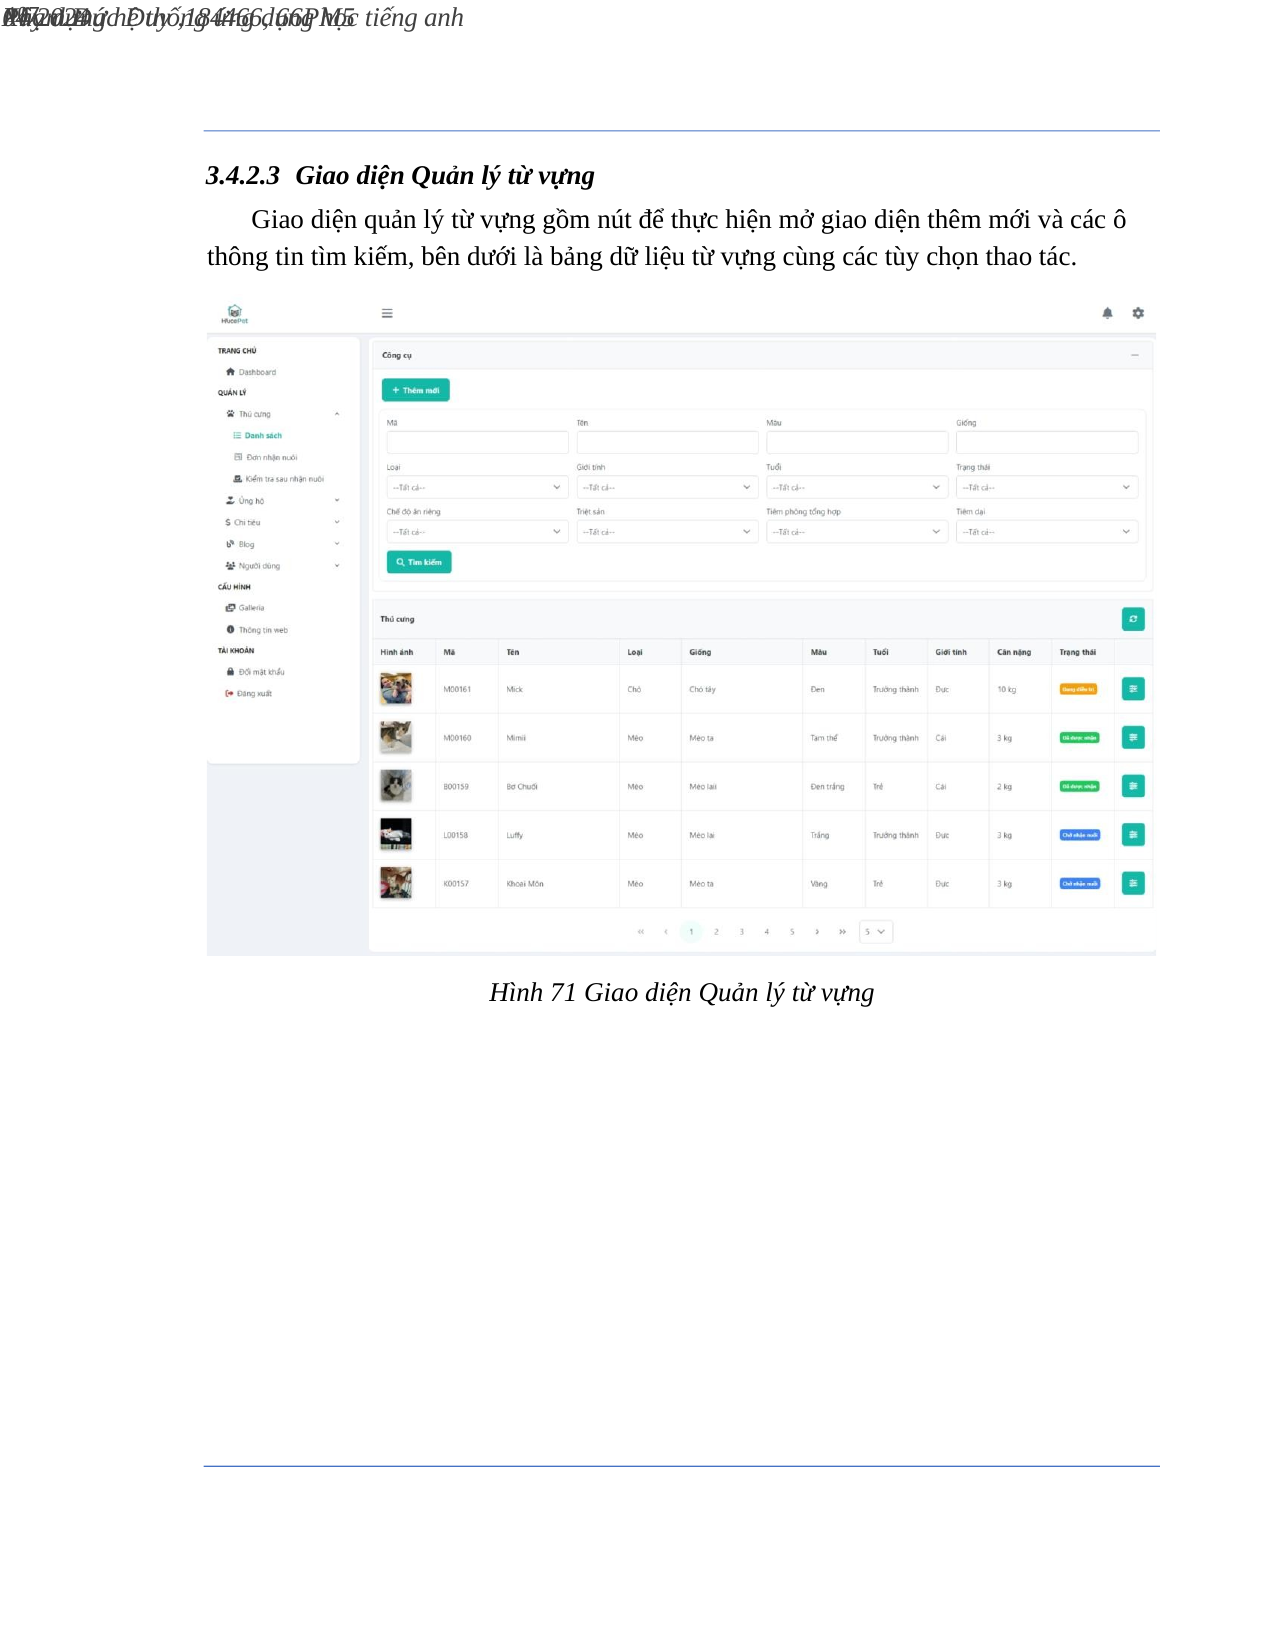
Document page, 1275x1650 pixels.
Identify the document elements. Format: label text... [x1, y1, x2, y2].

text Hình 71 Giao diện Quản lý từ vựng [340, 312, 1023, 1007]
subtitle Giao diện Quản lý từ vựng [206, 159, 1189, 191]
text Giao diện quản lý từ vựng gồm nút để thực hiện mở giao diện thêm mới và các ô thông tin tìm kiếm, bên dưới là bảng dữ liệu từ vựng cùng các tùy chọn thao tác. [207, 203, 1189, 272]
picture [206, 294, 1157, 956]
